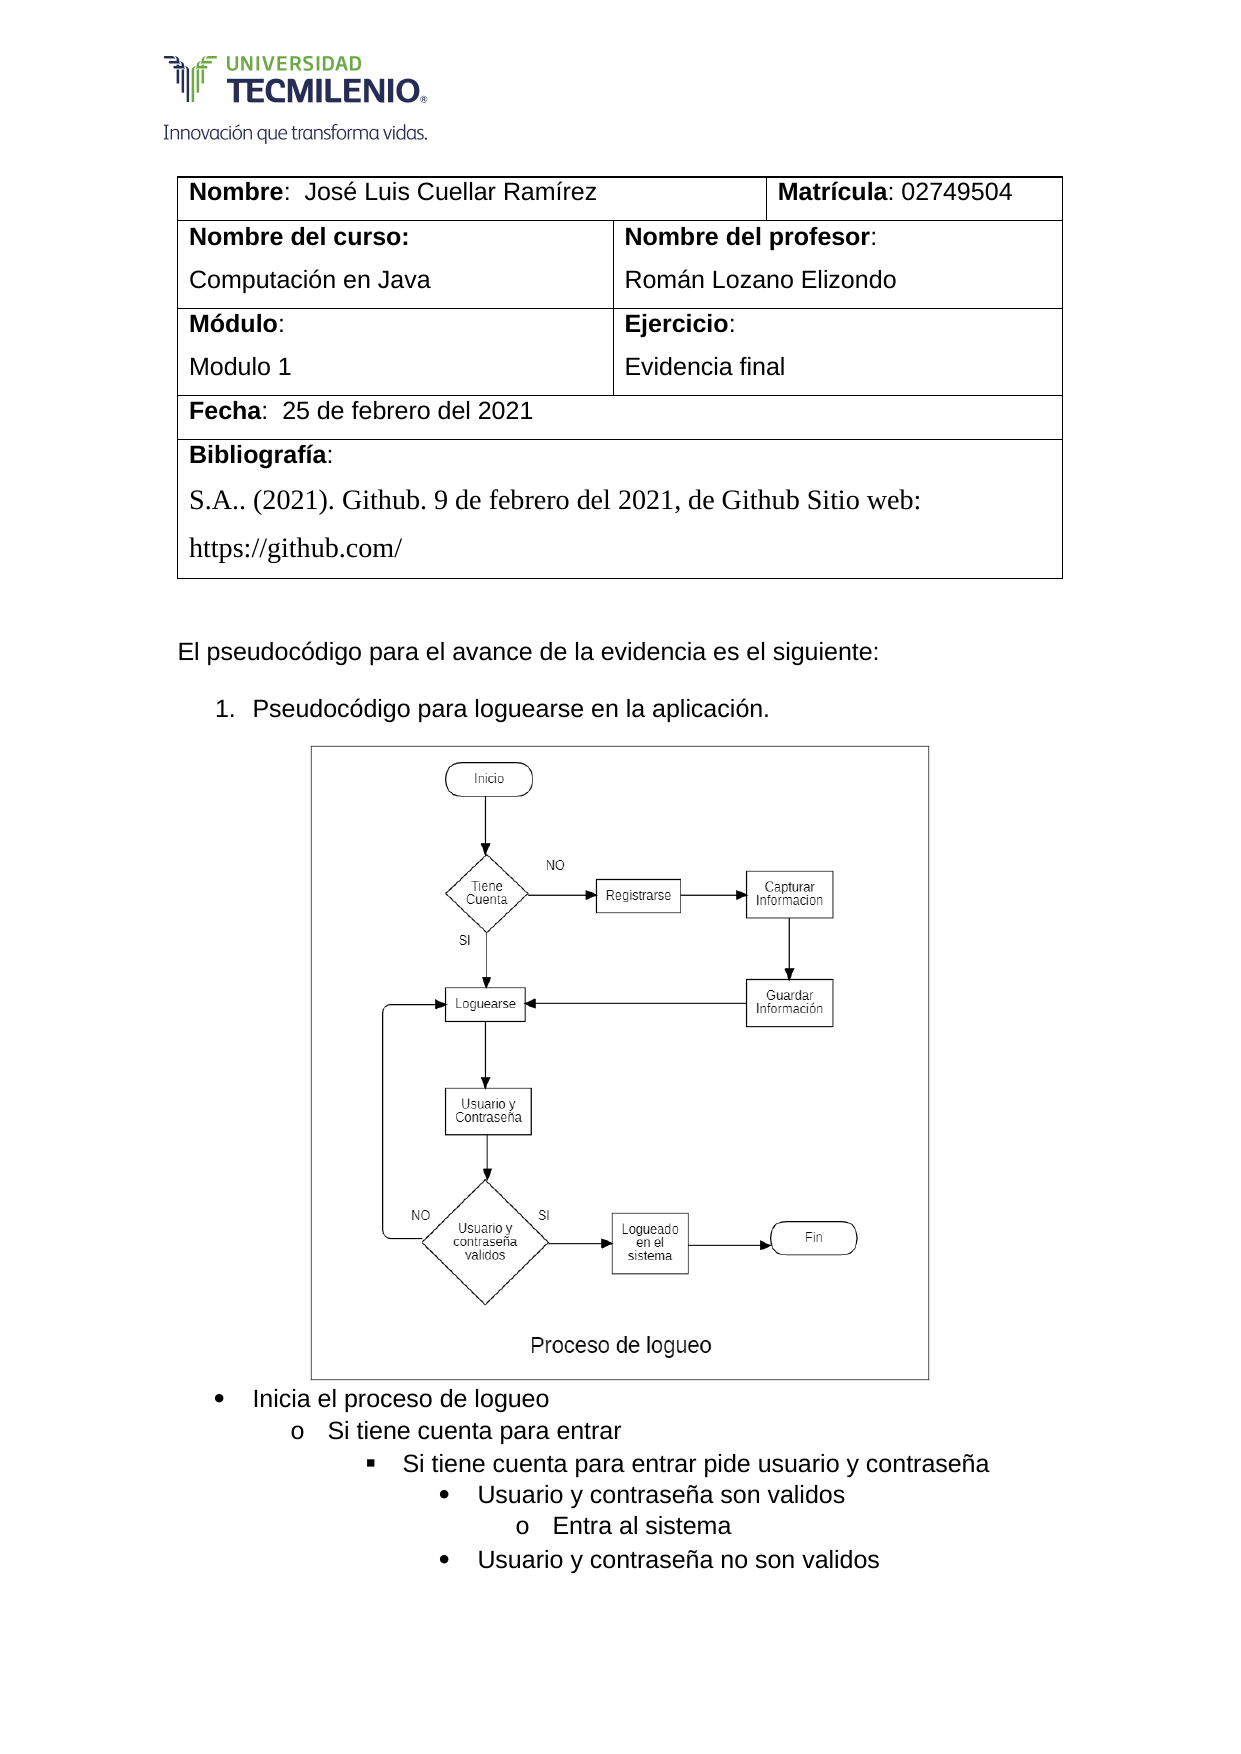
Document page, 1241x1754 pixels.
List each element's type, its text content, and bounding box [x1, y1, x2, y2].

text El pseudocódigo para el avance de la evidencia es el siguiente: [177, 637, 1063, 666]
table_cell Ejercicio: Evidencia final [614, 309, 1062, 395]
list Si tiene cuenta para entrar pide usuario y contraseña [365, 1449, 1063, 1478]
list Pseudocódigo para loguearse en la aplicación. [215, 694, 1063, 723]
list Usuario y contraseña no son validos [440, 1544, 1063, 1573]
table_cell Fecha: 25 de febrero del 2021 [178, 396, 1062, 439]
picture [156, 53, 436, 147]
list Inicia el proceso de logueo [215, 1384, 1063, 1413]
table_cell Nombre del curso: Computación en Java [178, 221, 613, 308]
table_cell Bibliografía: S.A.. (2021). Github. 9 de febrero del 2021, de Github Sitio web: https://github.com/ [178, 440, 1062, 578]
table_header Nombre: José Luis Cuellar Ramírez [178, 178, 766, 220]
picture [308, 742, 932, 1385]
list Entra al sistema [515, 1511, 1063, 1542]
list Usuario y contraseña son validos [440, 1480, 1063, 1509]
table_cell Módulo: Modulo 1 [178, 309, 613, 395]
table_cell Nombre del profesor: Román Lozano Elizondo [614, 221, 1062, 308]
table_header Matrícula: 02749504 [767, 178, 1062, 220]
list Si tiene cuenta para entrar [290, 1416, 1063, 1447]
